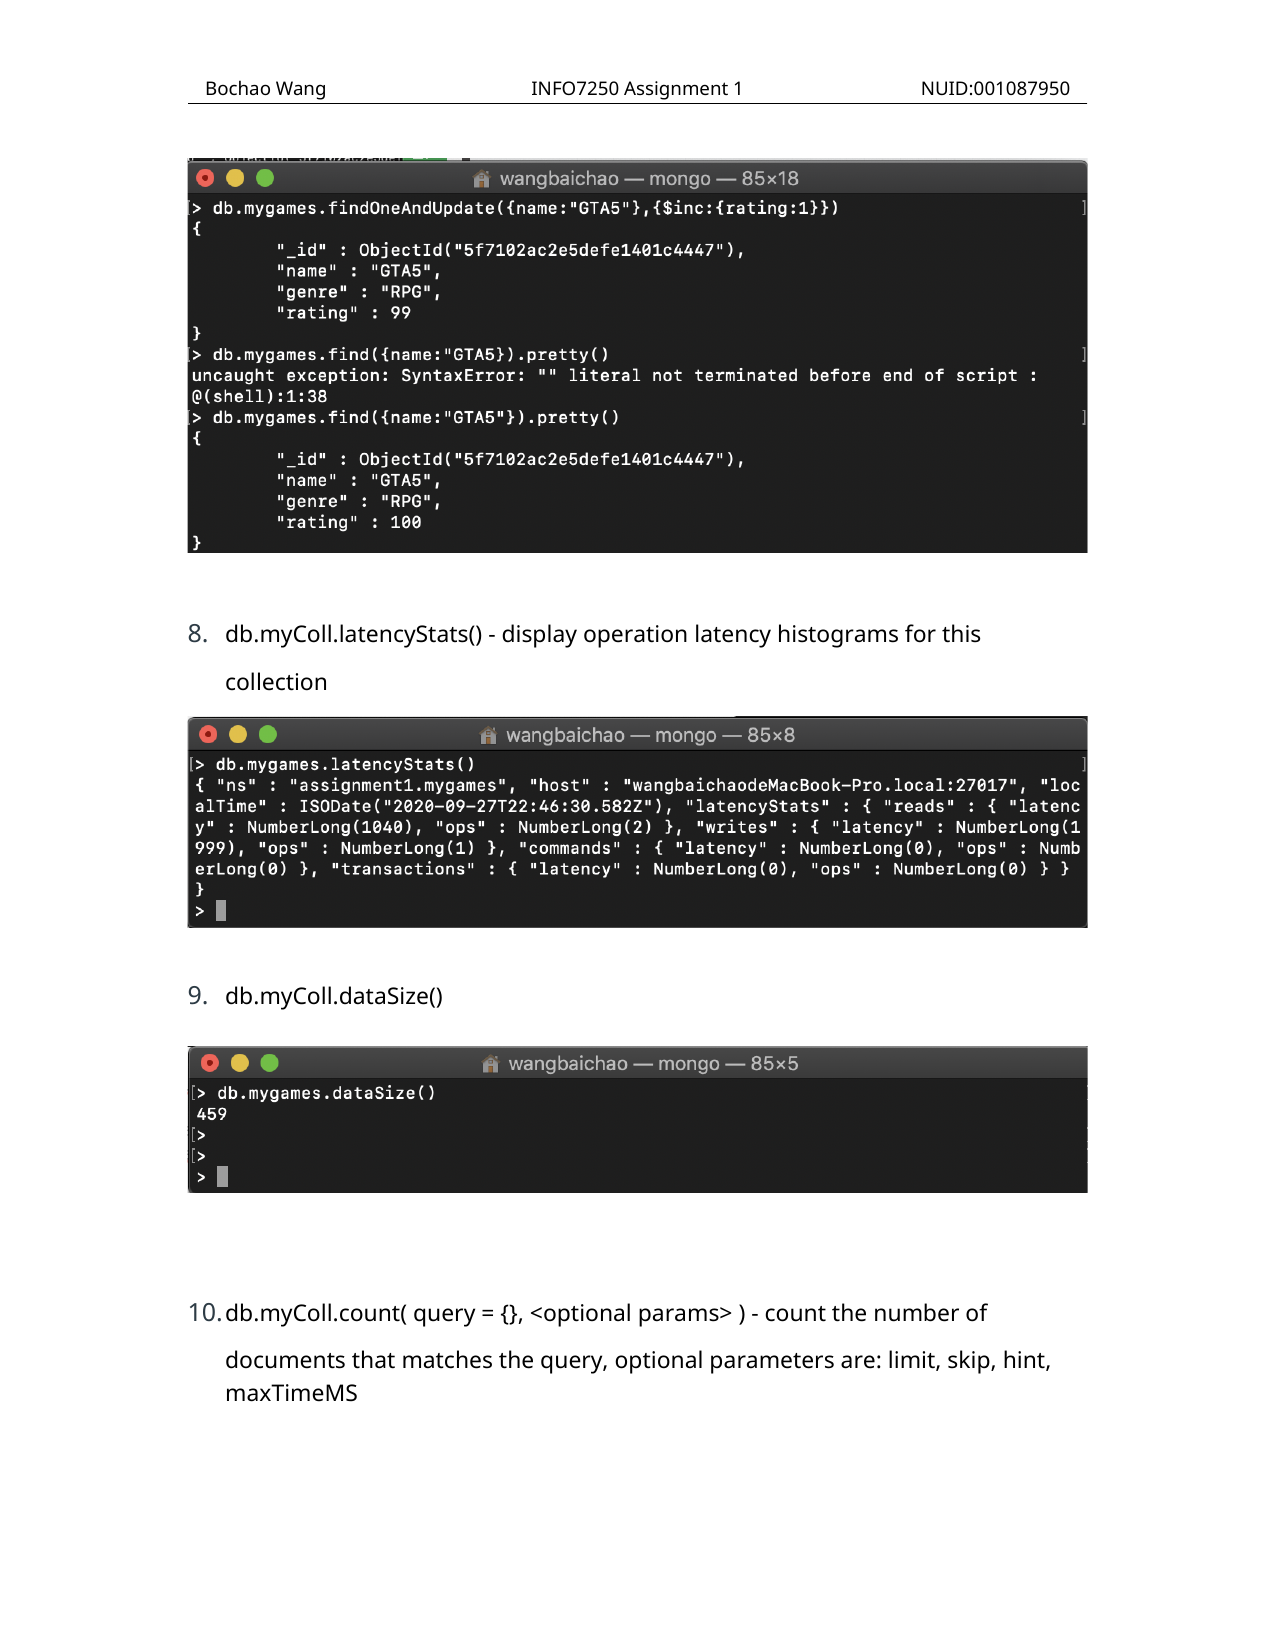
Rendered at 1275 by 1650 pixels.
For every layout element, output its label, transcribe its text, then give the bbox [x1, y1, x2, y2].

list db.myColl.count( query = {}, <optional params> ) - count the number of documents that matches the query, optional parameters are: limit, skip, hint, maxTimeMS [187, 1279, 1087, 1409]
picture [187, 716, 1088, 928]
list db.myColl.dataSize() [187, 962, 1087, 1027]
list db.myColl.latencyStats() - display operation latency histograms for this collection [187, 600, 1087, 697]
picture [187, 1046, 1088, 1193]
picture [187, 158, 1088, 553]
